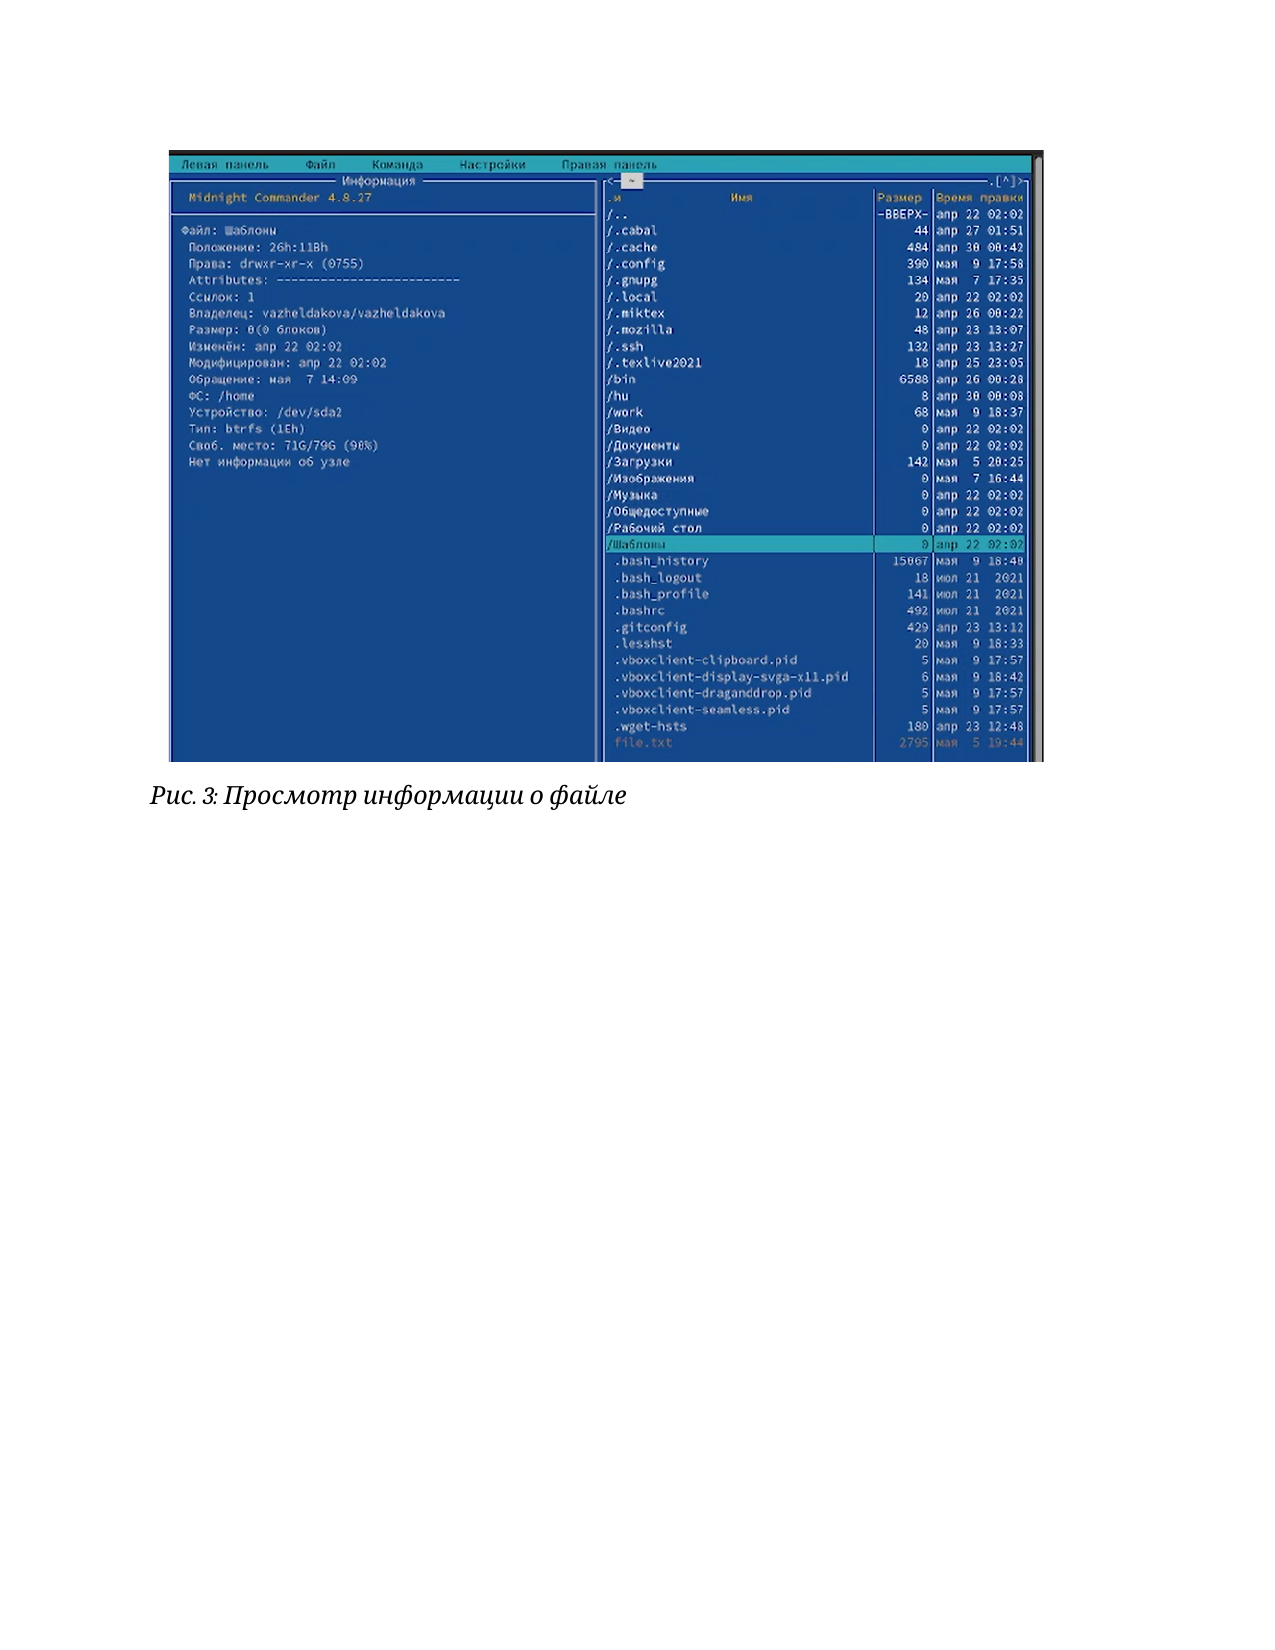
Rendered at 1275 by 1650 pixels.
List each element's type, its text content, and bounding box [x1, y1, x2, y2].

picture [168, 150, 1044, 762]
text Рис. 3: Просмотр информации о файле [150, 782, 1125, 811]
